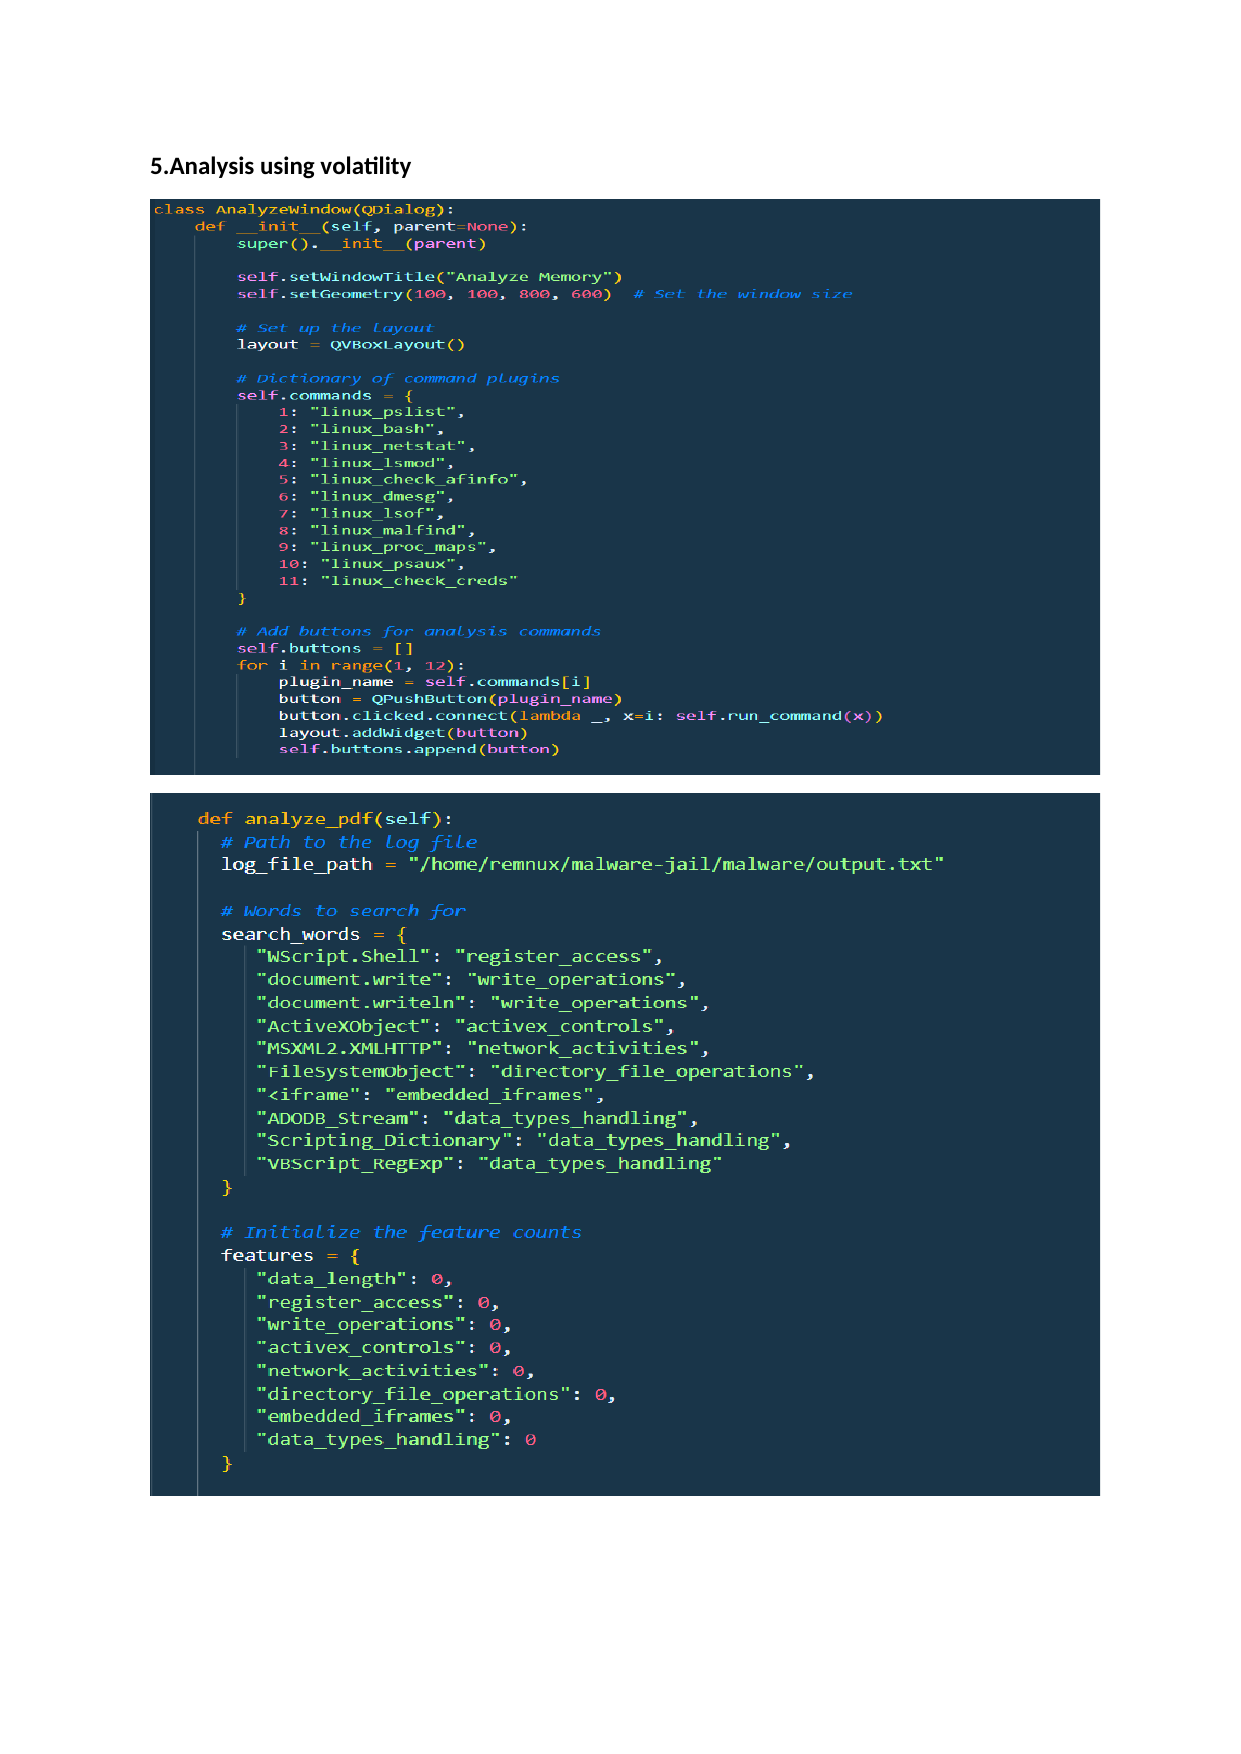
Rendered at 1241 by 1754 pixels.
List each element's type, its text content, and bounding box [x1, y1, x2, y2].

text 5.Analysis using volatility [150, 150, 1090, 181]
picture [150, 793, 1100, 1496]
picture [150, 199, 1100, 775]
